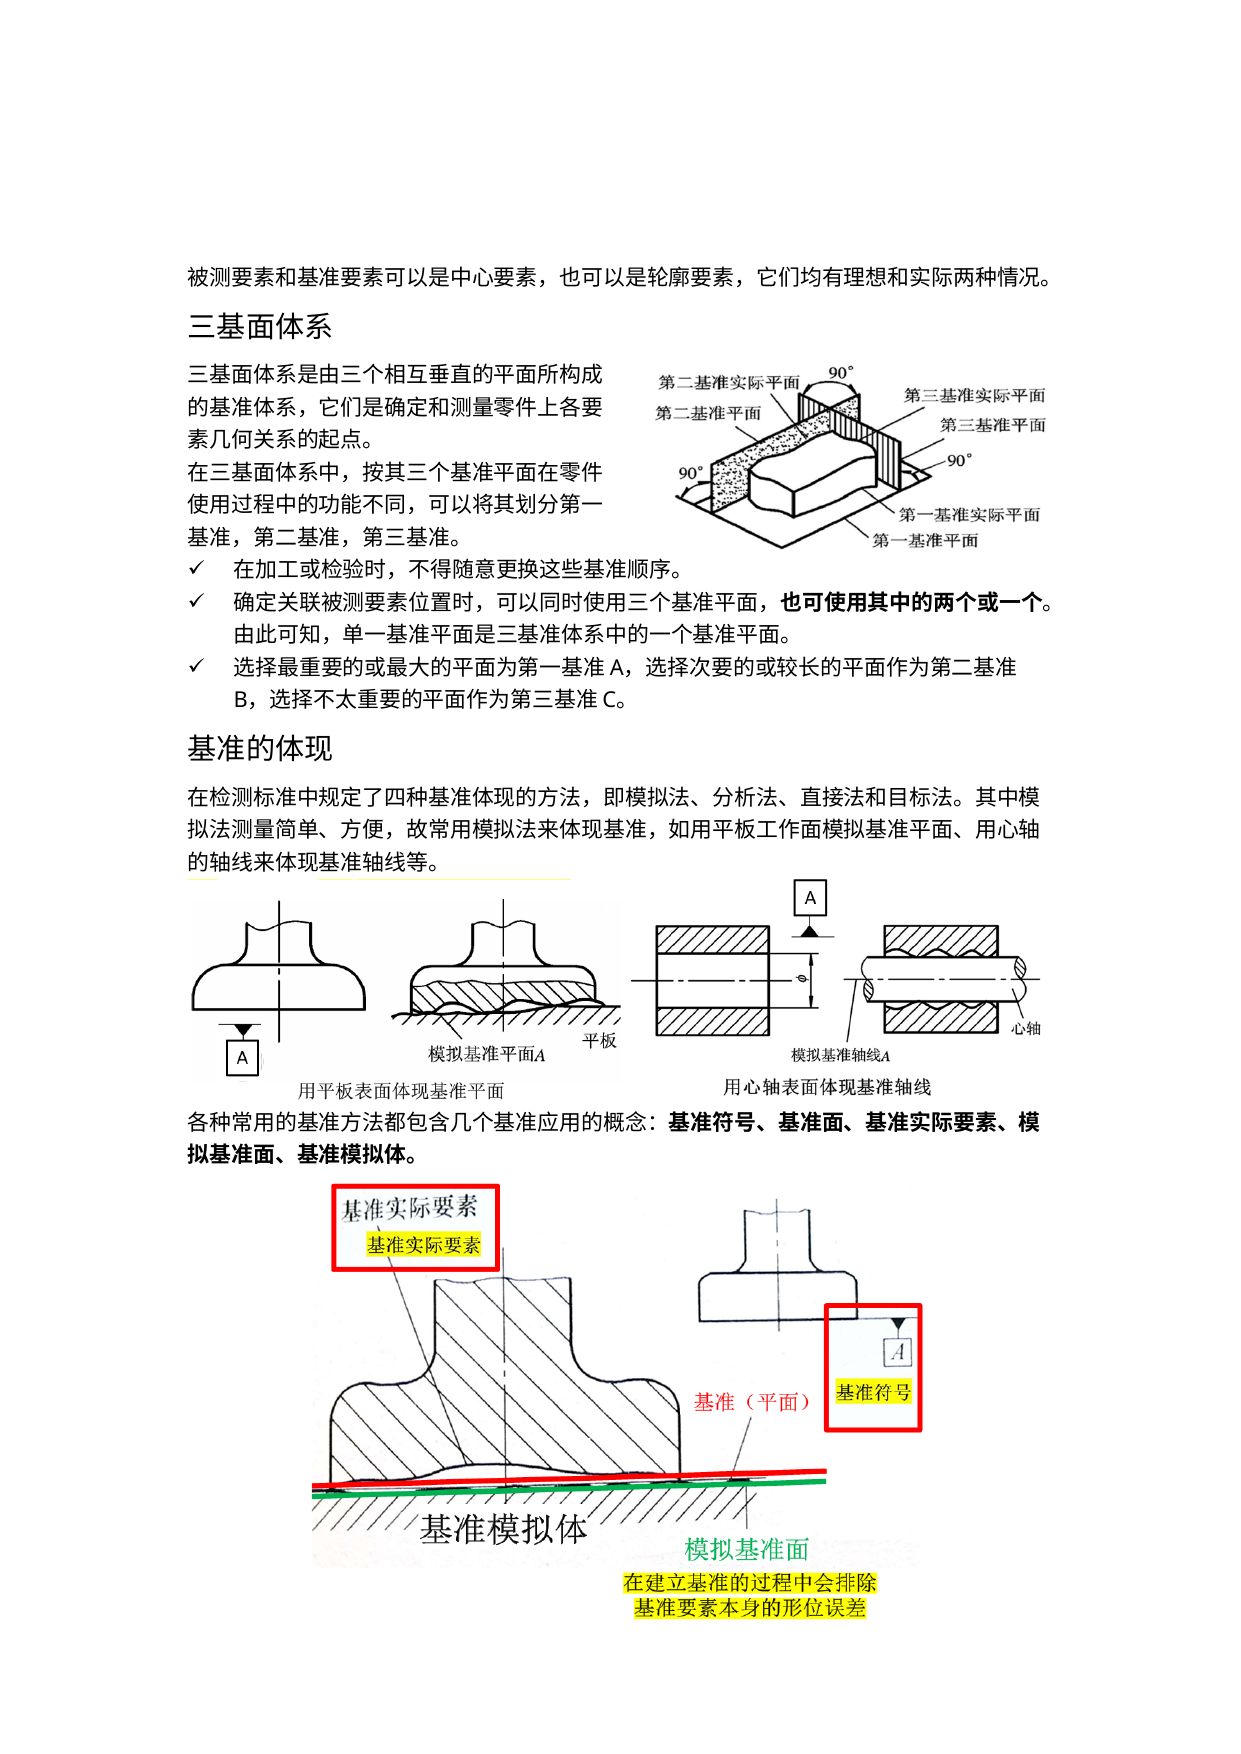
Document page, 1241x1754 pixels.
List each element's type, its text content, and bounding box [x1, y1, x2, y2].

picture [647, 359, 1053, 552]
text 在三基面体系中，按其三个基准平面在零件使用过程中的功能不同，可以将其划分第一基准，第二基准，第三基准。 [187, 454, 647, 552]
list 确定关联被测要素位置时，可以同时使用三个基准平面，也可使用其中的两个或一个。由此可知，单一基准平面是三基准体系中的一个基准平面。 [187, 584, 1053, 649]
text 在检测标准中规定了四种基准体现的方法，即模拟法、分析法、直接法和目标法。其中模拟法测量简单、方便，故常用模拟法来体现基准，如用平板工作面模拟基准平面、用心轴的轴线来体现基准轴线等。 [187, 779, 1053, 877]
text 三基面体系 [187, 292, 1053, 357]
text 被测要素和基准要素可以是中心要素，也可以是轮廓要素，它们均有理想和实际两种情况。 [187, 259, 1053, 292]
text 各种常用的基准方法都包含几个基准应用的概念：基准符号、基准面、基准实际要素、模拟基准面、基准模拟体。 [187, 1104, 1053, 1169]
text 基准的体现 [187, 714, 1053, 779]
picture [311, 1182, 924, 1623]
list 选择最重要的或最大的平面为第一基准A，选择次要的或较长的平面作为第二基准B，选择不太重要的平面作为第三基准C。 [187, 649, 1053, 714]
text 三基面体系是由三个相互垂直的平面所构成的基准体系，它们是确定和测量零件上各要素几何关系的起点。 [187, 357, 1053, 454]
picture [187, 878, 1053, 1103]
list 在加工或检验时，不得随意更换这些基准顺序。 [187, 552, 1053, 584]
